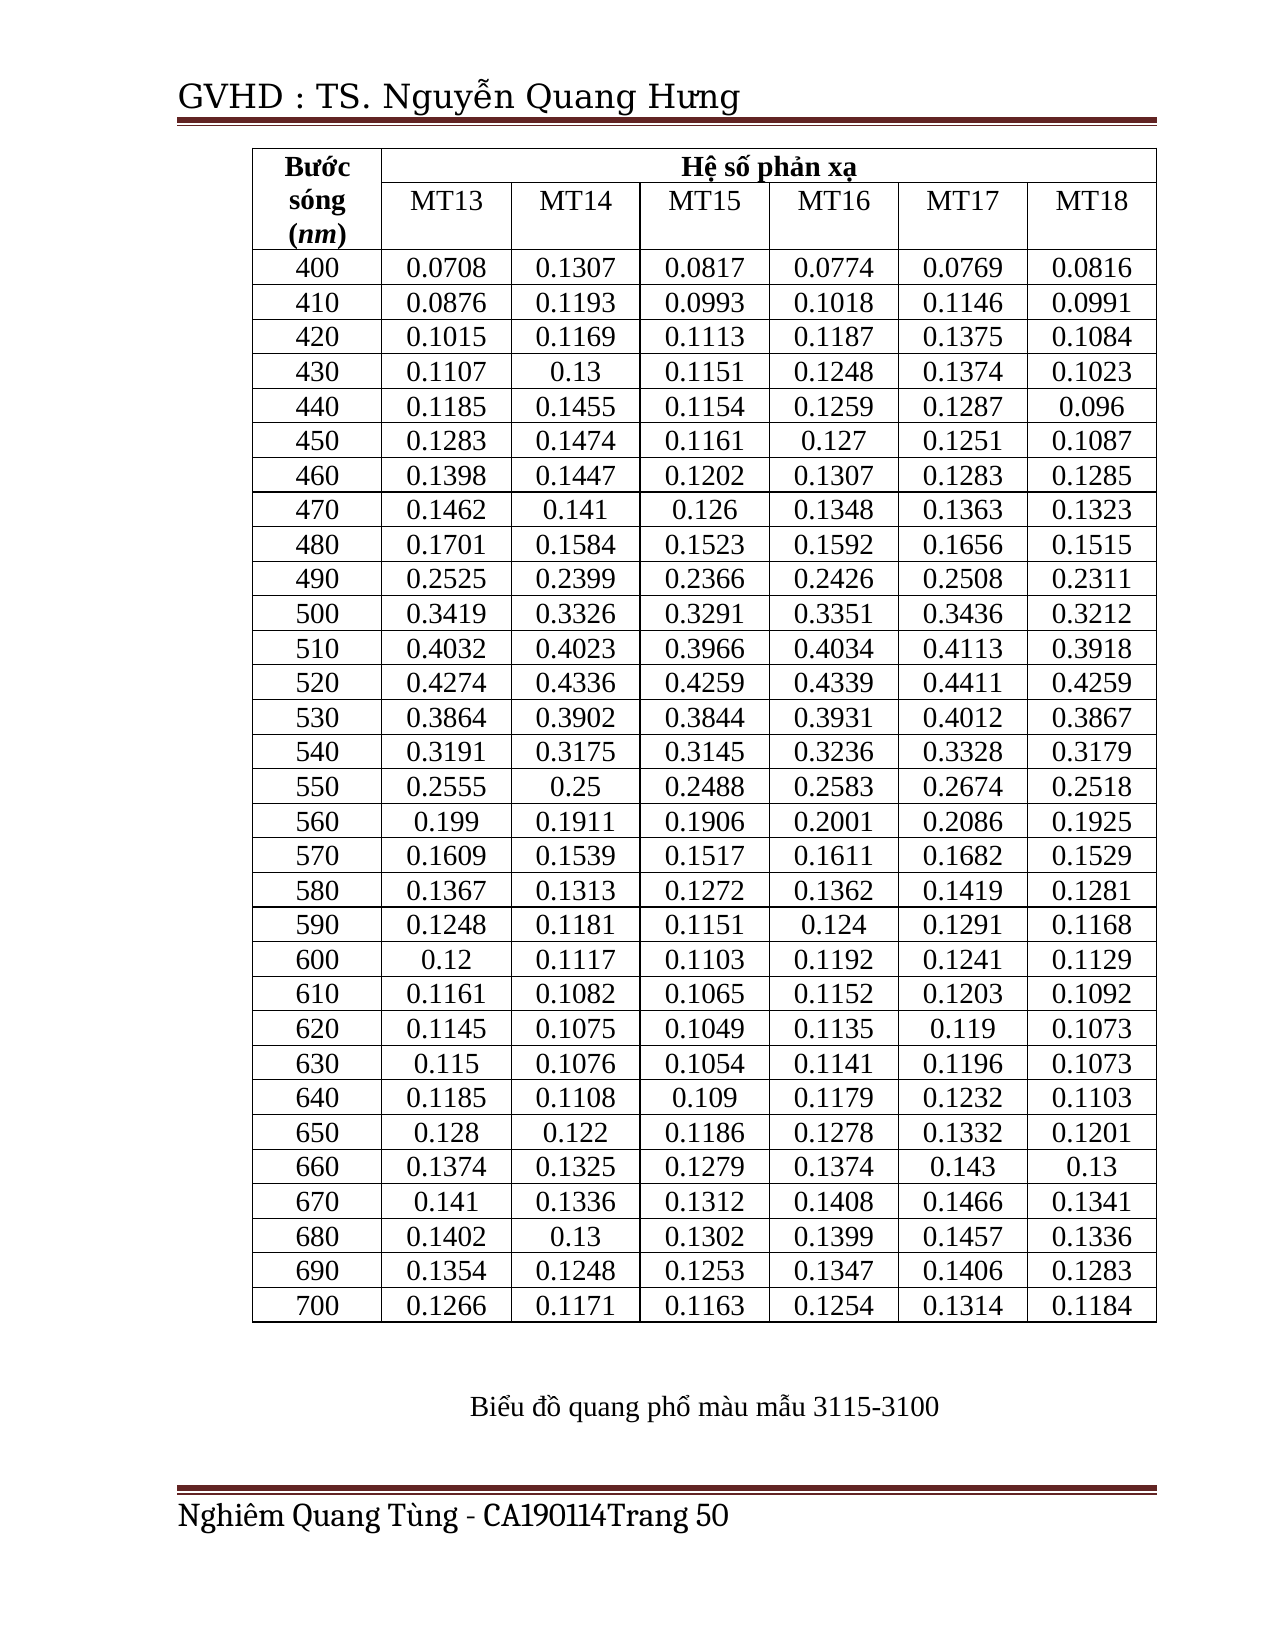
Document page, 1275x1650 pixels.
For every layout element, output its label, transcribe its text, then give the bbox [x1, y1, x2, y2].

table_cell 0.1151 [641, 908, 769, 941]
table_cell 0.1283 [1028, 1253, 1156, 1287]
table_cell 420 [253, 320, 381, 353]
table_cell 0.2426 [770, 562, 898, 595]
table_cell 0.1332 [899, 1115, 1027, 1148]
table_cell 0.124 [770, 908, 898, 941]
table_cell 0.1075 [512, 1011, 639, 1045]
table_header Bước sóng (nm) [253, 149, 381, 249]
table_cell 0.1399 [770, 1219, 898, 1252]
table_cell 0.3867 [1028, 700, 1156, 733]
table_cell 0.4012 [899, 700, 1027, 733]
table_cell 530 [253, 700, 381, 733]
table_cell 0.3966 [641, 631, 769, 664]
table_cell 0.3326 [512, 596, 639, 630]
table_cell 0.0876 [382, 285, 511, 318]
table_cell MT13 [382, 183, 511, 249]
table_cell 0.1291 [899, 908, 1027, 941]
table_cell 0.1462 [382, 493, 511, 526]
table_cell 0.1201 [1028, 1115, 1156, 1148]
table_cell 0.1374 [382, 1150, 511, 1183]
table_cell 0.3931 [770, 700, 898, 733]
table_cell 0.0708 [382, 250, 511, 284]
table_cell 0.2583 [770, 769, 898, 803]
table_cell 0.1278 [770, 1115, 898, 1148]
table_cell 0.1065 [641, 977, 769, 1010]
table_cell MT16 [770, 183, 898, 249]
table_cell 0.3328 [899, 735, 1027, 768]
table_cell 0.1113 [641, 320, 769, 353]
table_cell 0.1082 [512, 977, 639, 1010]
table_cell 0.1251 [899, 423, 1027, 457]
table_cell 0.122 [512, 1115, 639, 1148]
table_cell 0.2001 [770, 804, 898, 837]
table_cell 0.1266 [382, 1288, 511, 1321]
table_cell 0.1129 [1028, 942, 1156, 976]
table_cell 0.1146 [899, 285, 1027, 318]
table_cell 0.2488 [641, 769, 769, 803]
table_cell 0.1584 [512, 527, 639, 561]
table_cell 0.3191 [382, 735, 511, 768]
table_cell 0.1447 [512, 458, 639, 491]
table_cell 560 [253, 804, 381, 837]
table_cell 0.1347 [770, 1253, 898, 1287]
table_cell 0.1169 [512, 320, 639, 353]
table_cell 0.1457 [899, 1219, 1027, 1252]
table_cell 0.1367 [382, 873, 511, 906]
table_cell 680 [253, 1219, 381, 1252]
table_cell 0.1018 [770, 285, 898, 318]
table_cell 0.096 [1028, 389, 1156, 422]
table_cell 0.2399 [512, 562, 639, 595]
table_cell 0.1141 [770, 1046, 898, 1079]
table_cell 0.1272 [641, 873, 769, 906]
table_cell 0.1154 [641, 389, 769, 422]
table_cell 0.12 [382, 942, 511, 976]
table_cell 490 [253, 562, 381, 595]
table_cell 0.1287 [899, 389, 1027, 422]
table_cell 0.1701 [382, 527, 511, 561]
table_cell 0.1203 [899, 977, 1027, 1010]
table_cell 0.1925 [1028, 804, 1156, 837]
table_cell 0.2518 [1028, 769, 1156, 803]
table_cell 0.0991 [1028, 285, 1156, 318]
table_cell 0.4032 [382, 631, 511, 664]
table_cell 0.1087 [1028, 423, 1156, 457]
table_cell 0.1307 [770, 458, 898, 491]
table_cell 450 [253, 423, 381, 457]
table_cell 0.1402 [382, 1219, 511, 1252]
table_cell 0.1103 [1028, 1080, 1156, 1114]
table_cell 0.2525 [382, 562, 511, 595]
table_cell 0.141 [382, 1184, 511, 1218]
table_cell 0.2508 [899, 562, 1027, 595]
table_cell 440 [253, 389, 381, 422]
table_cell 0.1656 [899, 527, 1027, 561]
table_cell 0.1419 [899, 873, 1027, 906]
table_cell 0.199 [382, 804, 511, 837]
table_cell 0.1259 [770, 389, 898, 422]
table_cell 0.4411 [899, 665, 1027, 699]
table_cell 0.4259 [1028, 665, 1156, 699]
table_cell 0.3291 [641, 596, 769, 630]
table_cell 0.1539 [512, 838, 639, 872]
table_cell 650 [253, 1115, 381, 1148]
table_cell 0.1348 [770, 493, 898, 526]
table_cell 550 [253, 769, 381, 803]
table_cell 0.2366 [641, 562, 769, 595]
table_cell 0.4336 [512, 665, 639, 699]
table_cell 0.115 [382, 1046, 511, 1079]
table_cell 0.13 [512, 354, 639, 388]
table_cell 0.1117 [512, 942, 639, 976]
table_cell 0.1474 [512, 423, 639, 457]
table_cell 0.1341 [1028, 1184, 1156, 1218]
table_cell 0.1611 [770, 838, 898, 872]
table_cell 0.1202 [641, 458, 769, 491]
table_cell 0.2086 [899, 804, 1027, 837]
table_cell 0.1279 [641, 1150, 769, 1183]
table_cell 0.1151 [641, 354, 769, 388]
table_cell 0.4274 [382, 665, 511, 699]
table_cell 0.0816 [1028, 250, 1156, 284]
table_cell 0.1073 [1028, 1011, 1156, 1045]
table_cell 0.3436 [899, 596, 1027, 630]
table_cell 0.1906 [641, 804, 769, 837]
table_cell 0.1592 [770, 527, 898, 561]
table_cell 410 [253, 285, 381, 318]
table_cell 0.1336 [1028, 1219, 1156, 1252]
table_cell 0.1281 [1028, 873, 1156, 906]
table_cell 0.1455 [512, 389, 639, 422]
table_cell 0.1254 [770, 1288, 898, 1321]
table_cell 0.1145 [382, 1011, 511, 1045]
table_cell 0.1163 [641, 1288, 769, 1321]
table_cell 0.1054 [641, 1046, 769, 1079]
table_cell 0.1283 [899, 458, 1027, 491]
table_cell 0.1313 [512, 873, 639, 906]
table_cell 0.1076 [512, 1046, 639, 1079]
table_cell 0.1336 [512, 1184, 639, 1218]
table_cell 0.1073 [1028, 1046, 1156, 1079]
table_cell 0.0769 [899, 250, 1027, 284]
table_cell 0.1193 [512, 285, 639, 318]
table_cell 0.1307 [512, 250, 639, 284]
table_header Hệ số phản xạ [382, 149, 1156, 182]
table_cell 0.1181 [512, 908, 639, 941]
table_cell 0.1241 [899, 942, 1027, 976]
table_cell 0.0774 [770, 250, 898, 284]
table_cell 460 [253, 458, 381, 491]
table_cell 0.1196 [899, 1046, 1027, 1079]
table_cell 510 [253, 631, 381, 664]
table_cell 0.1285 [1028, 458, 1156, 491]
table_cell 630 [253, 1046, 381, 1079]
table_cell 0.2555 [382, 769, 511, 803]
table_cell MT14 [512, 183, 639, 249]
table_cell 0.3864 [382, 700, 511, 733]
table_cell 470 [253, 493, 381, 526]
table_cell 0.3145 [641, 735, 769, 768]
table_cell 0.1323 [1028, 493, 1156, 526]
table_cell 0.1314 [899, 1288, 1027, 1321]
table_cell 0.3212 [1028, 596, 1156, 630]
table_cell 0.1232 [899, 1080, 1027, 1114]
table_cell 0.119 [899, 1011, 1027, 1045]
table_cell 0.1135 [770, 1011, 898, 1045]
text Biểu đồ quang phổ màu mẫu 3115-3100 [252, 1389, 1157, 1423]
table_cell 0.13 [1028, 1150, 1156, 1183]
table_cell 0.1179 [770, 1080, 898, 1114]
table_cell 0.4339 [770, 665, 898, 699]
table_cell 0.1517 [641, 838, 769, 872]
table_cell 0.1084 [1028, 320, 1156, 353]
table_cell 0.1523 [641, 527, 769, 561]
table_cell 0.1161 [382, 977, 511, 1010]
table_cell 590 [253, 908, 381, 941]
table_cell MT18 [1028, 183, 1156, 249]
table_cell 0.3844 [641, 700, 769, 733]
table_cell 0.4259 [641, 665, 769, 699]
table_cell 430 [253, 354, 381, 388]
table_cell 0.1466 [899, 1184, 1027, 1218]
table_cell 670 [253, 1184, 381, 1218]
table_cell 0.1049 [641, 1011, 769, 1045]
table_cell 0.1107 [382, 354, 511, 388]
table_cell 0.1283 [382, 423, 511, 457]
table_cell 0.3351 [770, 596, 898, 630]
table_cell 0.1354 [382, 1253, 511, 1287]
table_cell 0.1152 [770, 977, 898, 1010]
table_cell 0.3175 [512, 735, 639, 768]
table_cell 0.1192 [770, 942, 898, 976]
table_cell 700 [253, 1288, 381, 1321]
table_cell 0.4023 [512, 631, 639, 664]
table_cell 0.1184 [1028, 1288, 1156, 1321]
table_cell 0.1248 [512, 1253, 639, 1287]
table_cell 620 [253, 1011, 381, 1045]
table_cell 690 [253, 1253, 381, 1287]
table_cell 0.1398 [382, 458, 511, 491]
table_cell 0.3918 [1028, 631, 1156, 664]
table_cell 0.0817 [641, 250, 769, 284]
table_cell 0.4113 [899, 631, 1027, 664]
table_cell 570 [253, 838, 381, 872]
table_cell 0.1248 [382, 908, 511, 941]
table_cell 0.2311 [1028, 562, 1156, 595]
table_cell 0.1363 [899, 493, 1027, 526]
table_cell 0.1108 [512, 1080, 639, 1114]
table_cell 0.3419 [382, 596, 511, 630]
table_cell 0.3179 [1028, 735, 1156, 768]
table_cell 0.3236 [770, 735, 898, 768]
table_cell 500 [253, 596, 381, 630]
table_cell 0.128 [382, 1115, 511, 1148]
table_cell 0.1103 [641, 942, 769, 976]
table_cell 0.126 [641, 493, 769, 526]
table_cell 520 [253, 665, 381, 699]
table_cell 0.1092 [1028, 977, 1156, 1010]
table_cell 0.1515 [1028, 527, 1156, 561]
table_cell 0.1015 [382, 320, 511, 353]
table_cell 0.0993 [641, 285, 769, 318]
table_cell 0.127 [770, 423, 898, 457]
table_cell 0.1187 [770, 320, 898, 353]
table_cell 0.1248 [770, 354, 898, 388]
table_cell 0.1374 [899, 354, 1027, 388]
table_cell 0.3902 [512, 700, 639, 733]
table_cell 0.1609 [382, 838, 511, 872]
table_cell MT15 [641, 183, 769, 249]
table_cell 640 [253, 1080, 381, 1114]
table_cell 0.1375 [899, 320, 1027, 353]
table_cell 400 [253, 250, 381, 284]
table_cell 0.1408 [770, 1184, 898, 1218]
table_cell 0.1185 [382, 1080, 511, 1114]
table_cell 600 [253, 942, 381, 976]
table_cell 0.143 [899, 1150, 1027, 1183]
table_cell 0.25 [512, 769, 639, 803]
table_cell 0.1529 [1028, 838, 1156, 872]
table_cell 0.1185 [382, 389, 511, 422]
table_cell 0.1302 [641, 1219, 769, 1252]
table_cell 0.1171 [512, 1288, 639, 1321]
table_cell 660 [253, 1150, 381, 1183]
table_cell 0.1312 [641, 1184, 769, 1218]
table_cell 0.1911 [512, 804, 639, 837]
table_cell 0.2674 [899, 769, 1027, 803]
table_cell 0.1362 [770, 873, 898, 906]
table_cell 0.141 [512, 493, 639, 526]
table_cell 0.1374 [770, 1150, 898, 1183]
table_cell 0.1186 [641, 1115, 769, 1148]
table_cell 0.1682 [899, 838, 1027, 872]
table_cell 540 [253, 735, 381, 768]
table_cell 0.1253 [641, 1253, 769, 1287]
table_cell MT17 [899, 183, 1027, 249]
table_cell 0.1168 [1028, 908, 1156, 941]
table_cell 580 [253, 873, 381, 906]
table_cell 610 [253, 977, 381, 1010]
table_cell 480 [253, 527, 381, 561]
table_cell 0.1325 [512, 1150, 639, 1183]
table_cell 0.1161 [641, 423, 769, 457]
table_cell 0.4034 [770, 631, 898, 664]
table_cell 0.109 [641, 1080, 769, 1114]
table_cell 0.13 [512, 1219, 639, 1252]
table_cell 0.1023 [1028, 354, 1156, 388]
table_cell 0.1406 [899, 1253, 1027, 1287]
